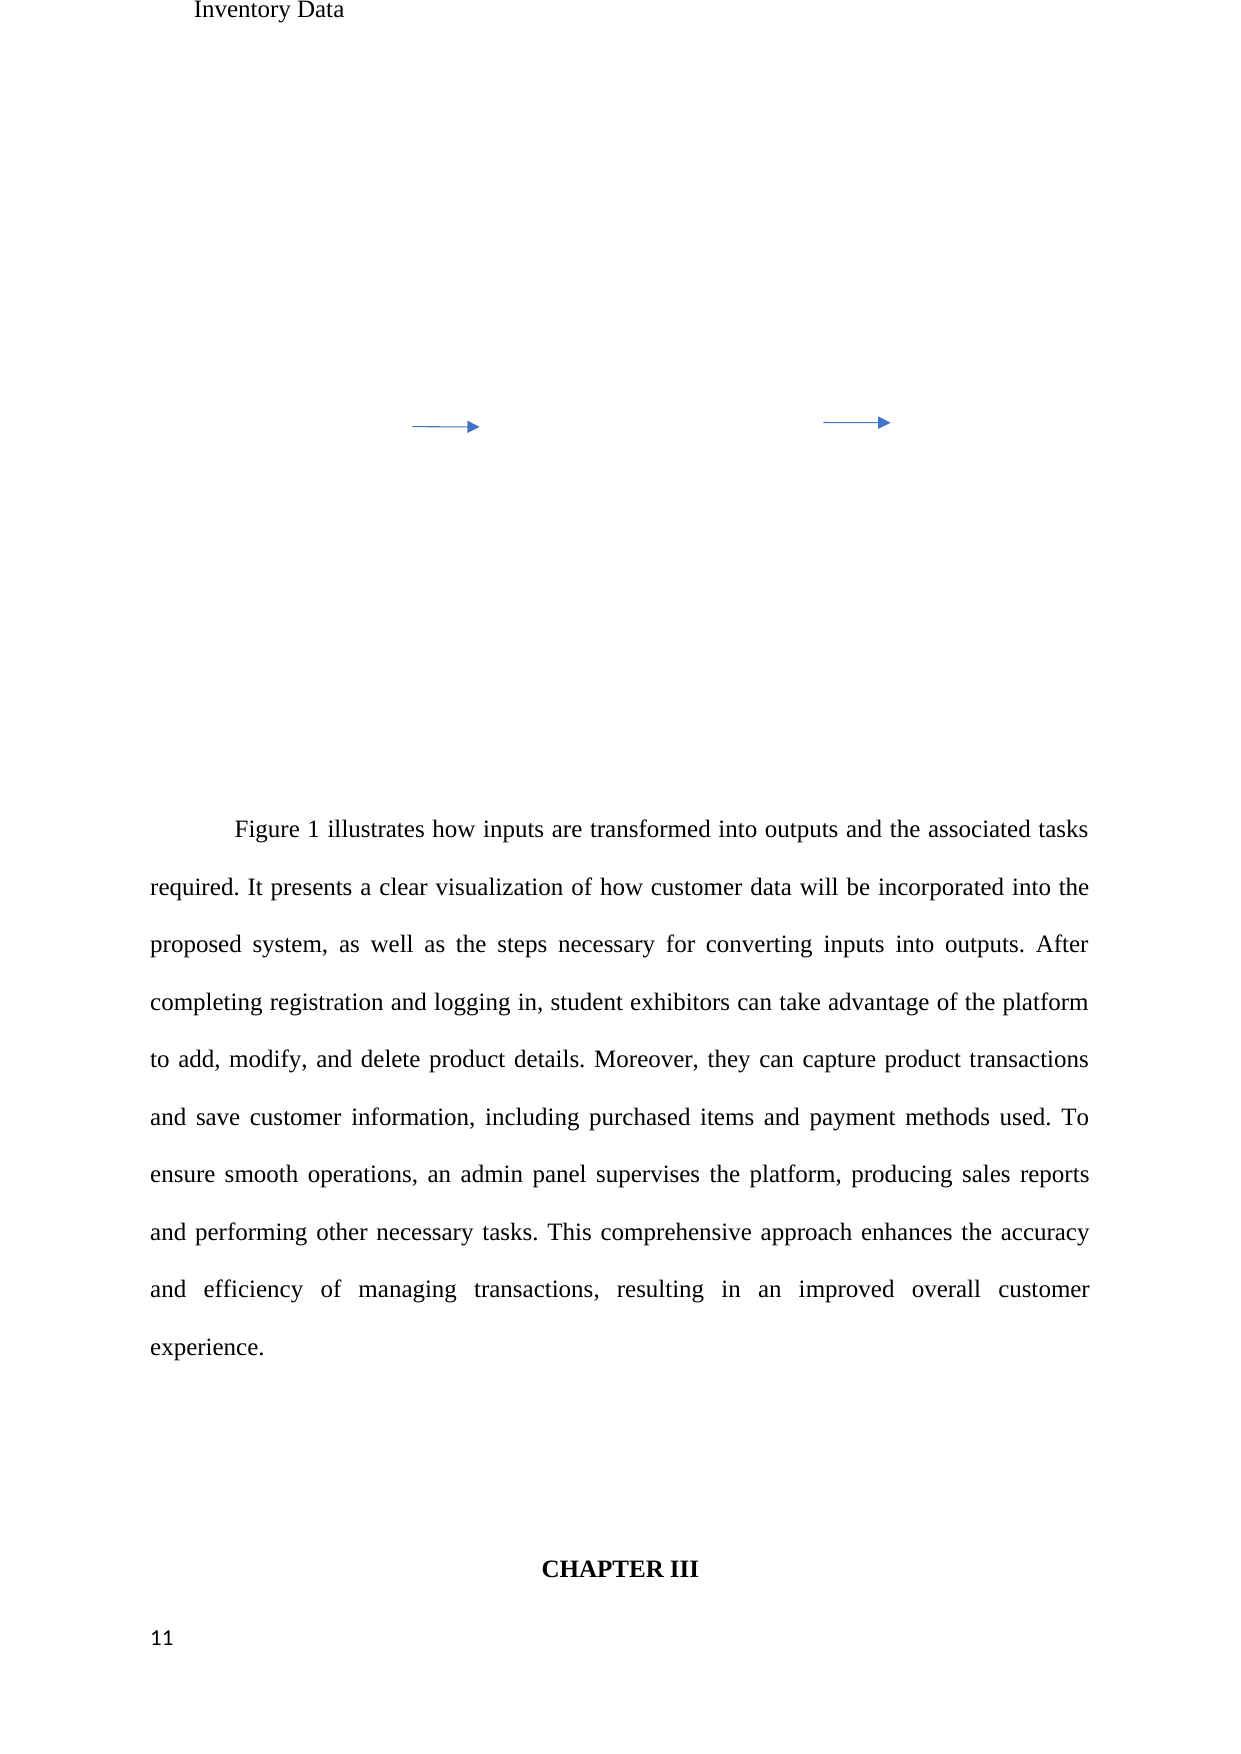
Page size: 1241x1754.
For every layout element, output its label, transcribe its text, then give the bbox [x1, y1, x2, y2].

text CHAPTER III [150, 1554, 1090, 1583]
text Figure 1 illustrates how inputs are transformed into outputs and the associated tasks required. It presents a clear visualization of how customer data will be incorporated into the proposed system, as well as the steps necessary for converting inputs into outputs. After completing registration and logging in, student exhibitors can take advantage of the platform to add, modify, and delete product details. Moreover, they can capture product transactions and save customer information, including purchased items and payment methods used. To ensure smooth operations, an admin panel supervises the platform, producing sales reports and performing other necessary tasks. This comprehensive approach enhances the accuracy and efficiency of managing transactions, resulting in an improved overall customer experience. [150, 814, 1090, 1361]
